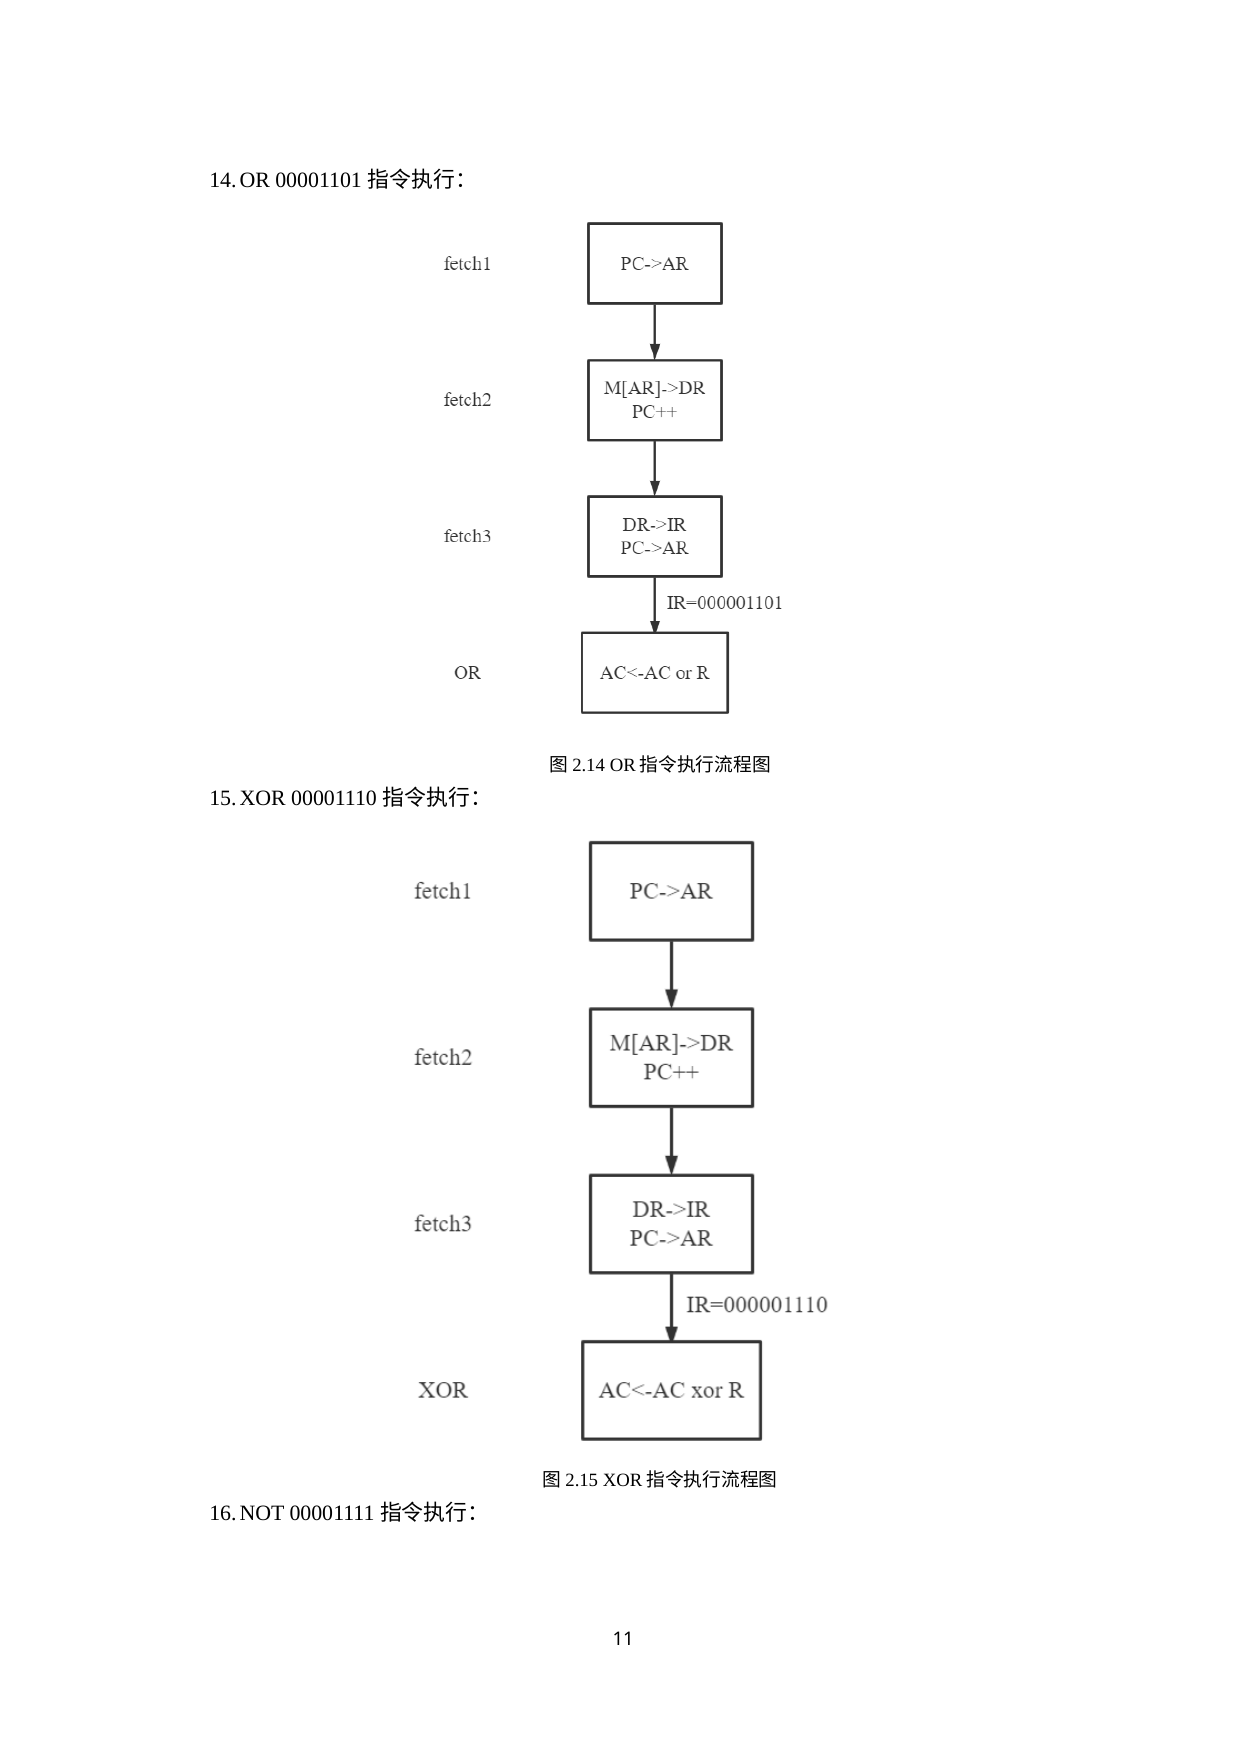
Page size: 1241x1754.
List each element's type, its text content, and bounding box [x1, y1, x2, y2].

list XOR 00001110 指令执行： [209, 779, 1081, 812]
list NOT 00001111 指令执行： [209, 1494, 1081, 1527]
picture [367, 822, 873, 1462]
picture [419, 201, 827, 722]
list OR 00001101 指令执行： [209, 162, 1081, 194]
